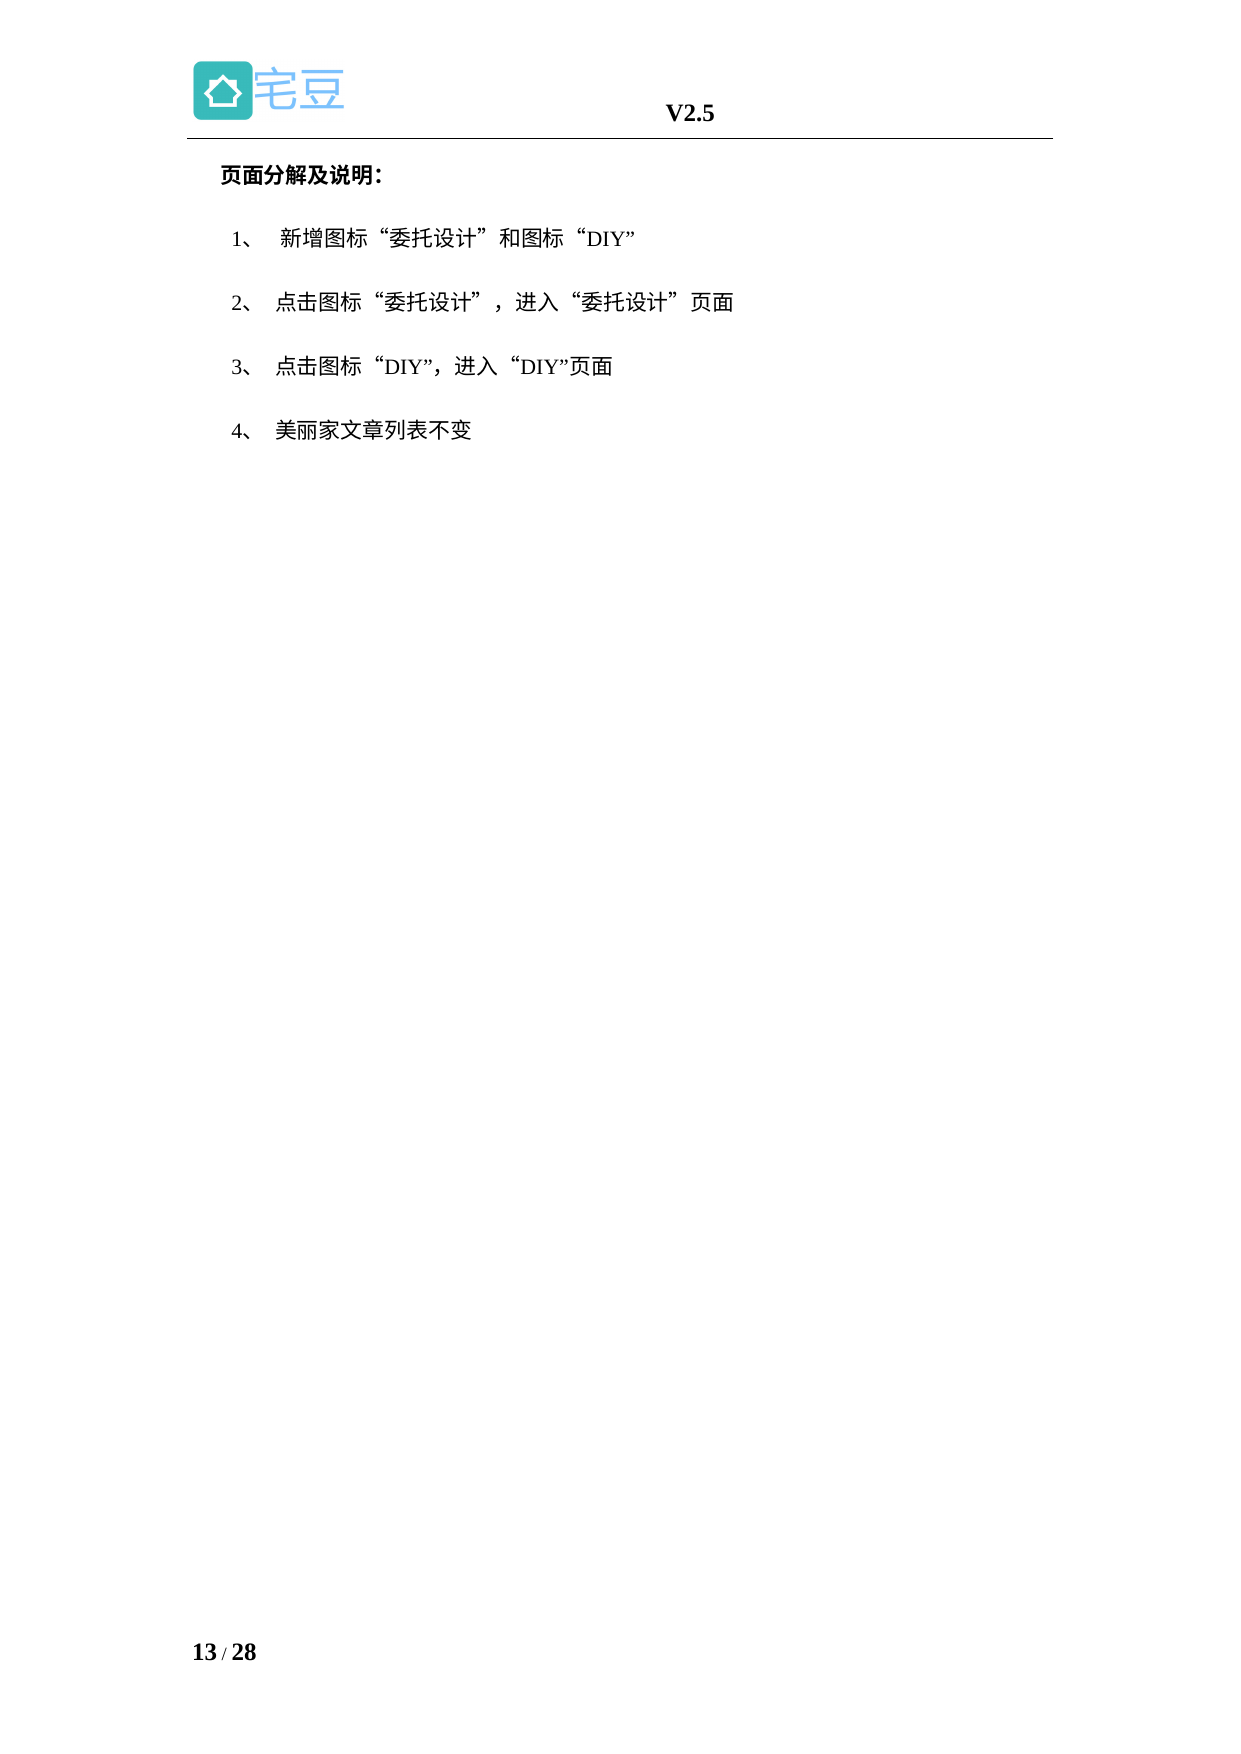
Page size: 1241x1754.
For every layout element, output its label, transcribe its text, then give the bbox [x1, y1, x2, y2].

list 新增图标“委托设计”和图标“DIY” [231, 205, 1053, 269]
list 点击图标“DIY”，进入“DIY”页面 [231, 333, 1053, 397]
text 页面分解及说明： [187, 142, 1053, 205]
picture [191, 59, 345, 122]
list 美丽家文章列表不变 [231, 397, 1053, 460]
list 点击图标“委托设计”，进入“委托设计”页面 [231, 269, 1053, 333]
